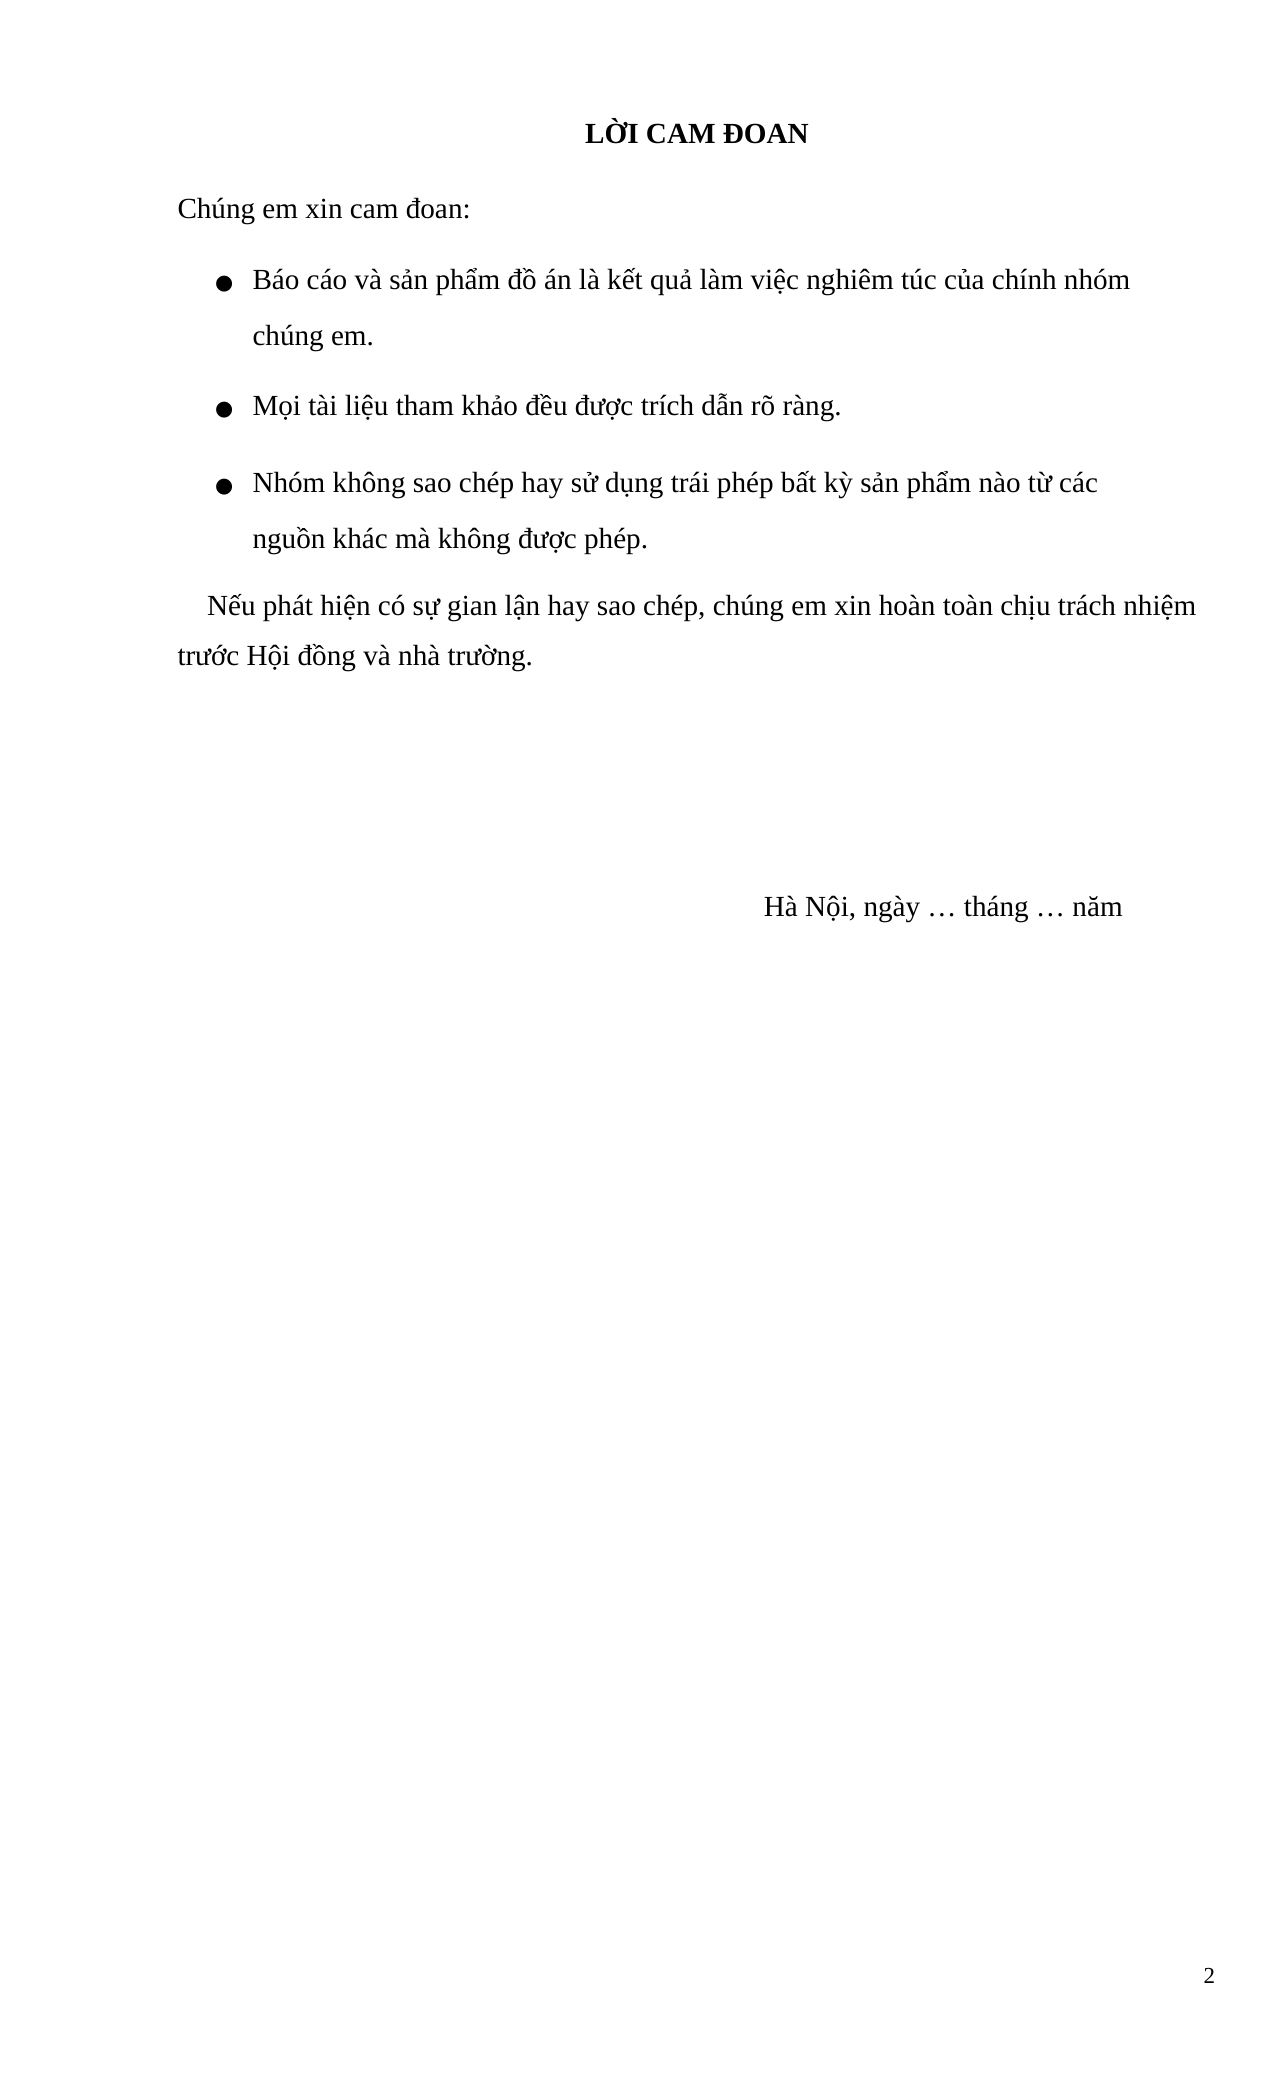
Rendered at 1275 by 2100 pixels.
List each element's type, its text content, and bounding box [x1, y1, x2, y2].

text Hà Nội, ngày … tháng … năm [764, 889, 1214, 922]
subtitle LỜI CAM ĐOAN [224, 116, 1170, 150]
text chúng em. [252, 318, 1214, 352]
list Nhóm không sao chép hay sử dụng trái phép bất kỳ sản phẩm nào từ các nguồn khác mà không được phép. [215, 461, 1156, 554]
text Chúng em xin cam đoan: [177, 192, 1214, 225]
list Mọi tài liệu tham khảo đều được trích dẫn rõ ràng. [215, 385, 1214, 428]
list Báo cáo và sản phẩm đồ án là kết quả làm việc nghiêm túc của chính nhóm [215, 259, 1214, 301]
text Nếu phát hiện có sự gian lận hay sao chép, chúng em xin hoàn toàn chịu trách nhiệm trước Hội đồng và nhà trường. [177, 588, 1214, 672]
